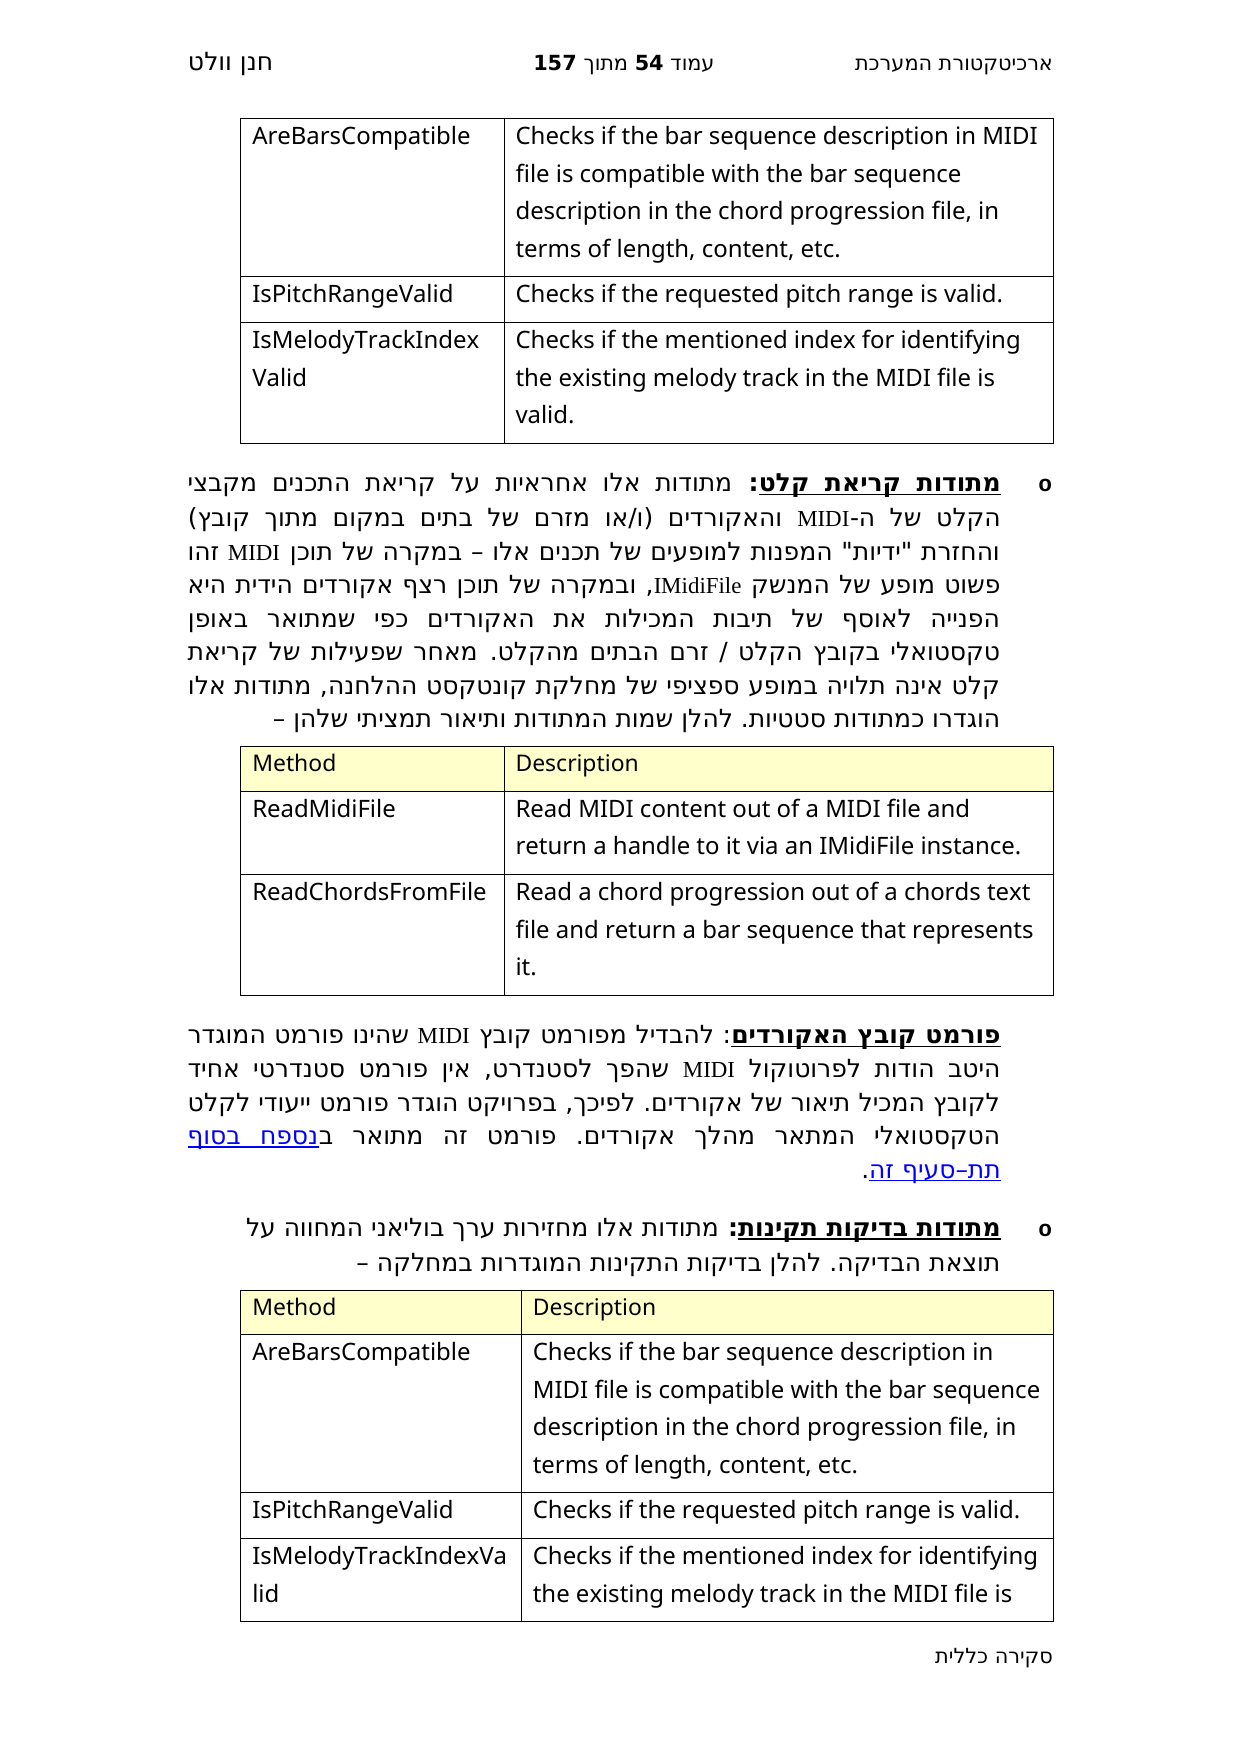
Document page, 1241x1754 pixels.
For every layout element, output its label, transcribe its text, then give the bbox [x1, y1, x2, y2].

table_cell AreBarsCompatible [241, 1335, 521, 1492]
table_cell Checks if the requested pitch range is valid. [522, 1493, 1053, 1538]
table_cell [522, 1539, 1053, 1621]
table_header Description [505, 747, 1053, 791]
list מתודות קריאת קלט: מתודות אלו אחראיות על קריאת התכנים מקבצי הקלט של ה-MIDI והאקורדים (ו/או מזרם של בתים במקום מתוך קובץ) והחזרת "ידיות" המפנות למופעים של תכנים אלו – במקרה של תוכן MIDI זהו פשוט מופע של המנשק IMidiFile, ובמקרה של תוכן רצף אקורדים הידית היא הפנייה לאוסף של תיבות המכילות את האקורדים כפי שמתואר באופן טקסטואלי בקובץ הקלט / זרם הבתים מהקלט. מאחר שפעילות של קריאת קלט אינה תלויה במופע ספציפי של מחלקת קונטקסט ההלחנה, מתודות אלו הוגדרו כמתודות סטטיות. להלן שמות המתודות ותיאור תמציתי שלהן – [187, 469, 1038, 733]
table_header Method [241, 747, 504, 791]
table_cell AreBarsCompatible [241, 119, 504, 276]
table_cell Checks if the bar sequence description in MIDI file is compatible with the bar sequence description in the chord progression file, in terms of length, content, etc. [505, 119, 1053, 276]
table_cell ReadMidiFile [241, 792, 504, 874]
table_cell ReadChordsFromFile [241, 875, 504, 994]
table_cell Read a chord progression out of a chords text file and return a bar sequence that represents it. [505, 875, 1053, 994]
table_header Method [241, 1291, 521, 1334]
table_cell Checks if the bar sequence description in MIDI file is compatible with the bar sequence description in the chord progression file, in terms of length, content, etc. [522, 1335, 1053, 1492]
list מתודות בדיקות תקינות: מתודות אלו מחזירות ערך בוליאני המחווה על תוצאת הבדיקה. להלן בדיקות התקינות המוגדרות במחלקה – [187, 1213, 1038, 1277]
table_cell IsPitchRangeValid [241, 277, 504, 322]
table_cell IsPitchRangeValid [241, 1493, 521, 1538]
table_cell Checks if the requested pitch range is valid. [505, 277, 1053, 322]
table_cell IsMelodyTrackIndexValid [241, 323, 504, 443]
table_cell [241, 1539, 521, 1621]
table_header Description [522, 1291, 1053, 1334]
table_cell Checks if the mentioned index for identifying the existing melody track in the MIDI file is valid. [505, 323, 1053, 443]
table_cell Read MIDI content out of a MIDI file and return a handle to it via an IMidiFile instance. [505, 792, 1053, 874]
text פורמט קובץ האקורדים: להבדיל מפורמט קובץ MIDI שהינו פורמט המוגדר היטב הודות לפרוטוקול MIDI שהפך לסטנדרט, אין פורמט סטנדרטי אחיד לקובץ המכיל תיאור של אקורדים. לפיכך, בפרויקט הוגדר פורמט ייעודי לקלט הטקסטואלי המתאר מהלך אקורדים. פורמט זה מתואר בנספח בסוף תת–סעיף זה. [187, 1021, 1001, 1184]
